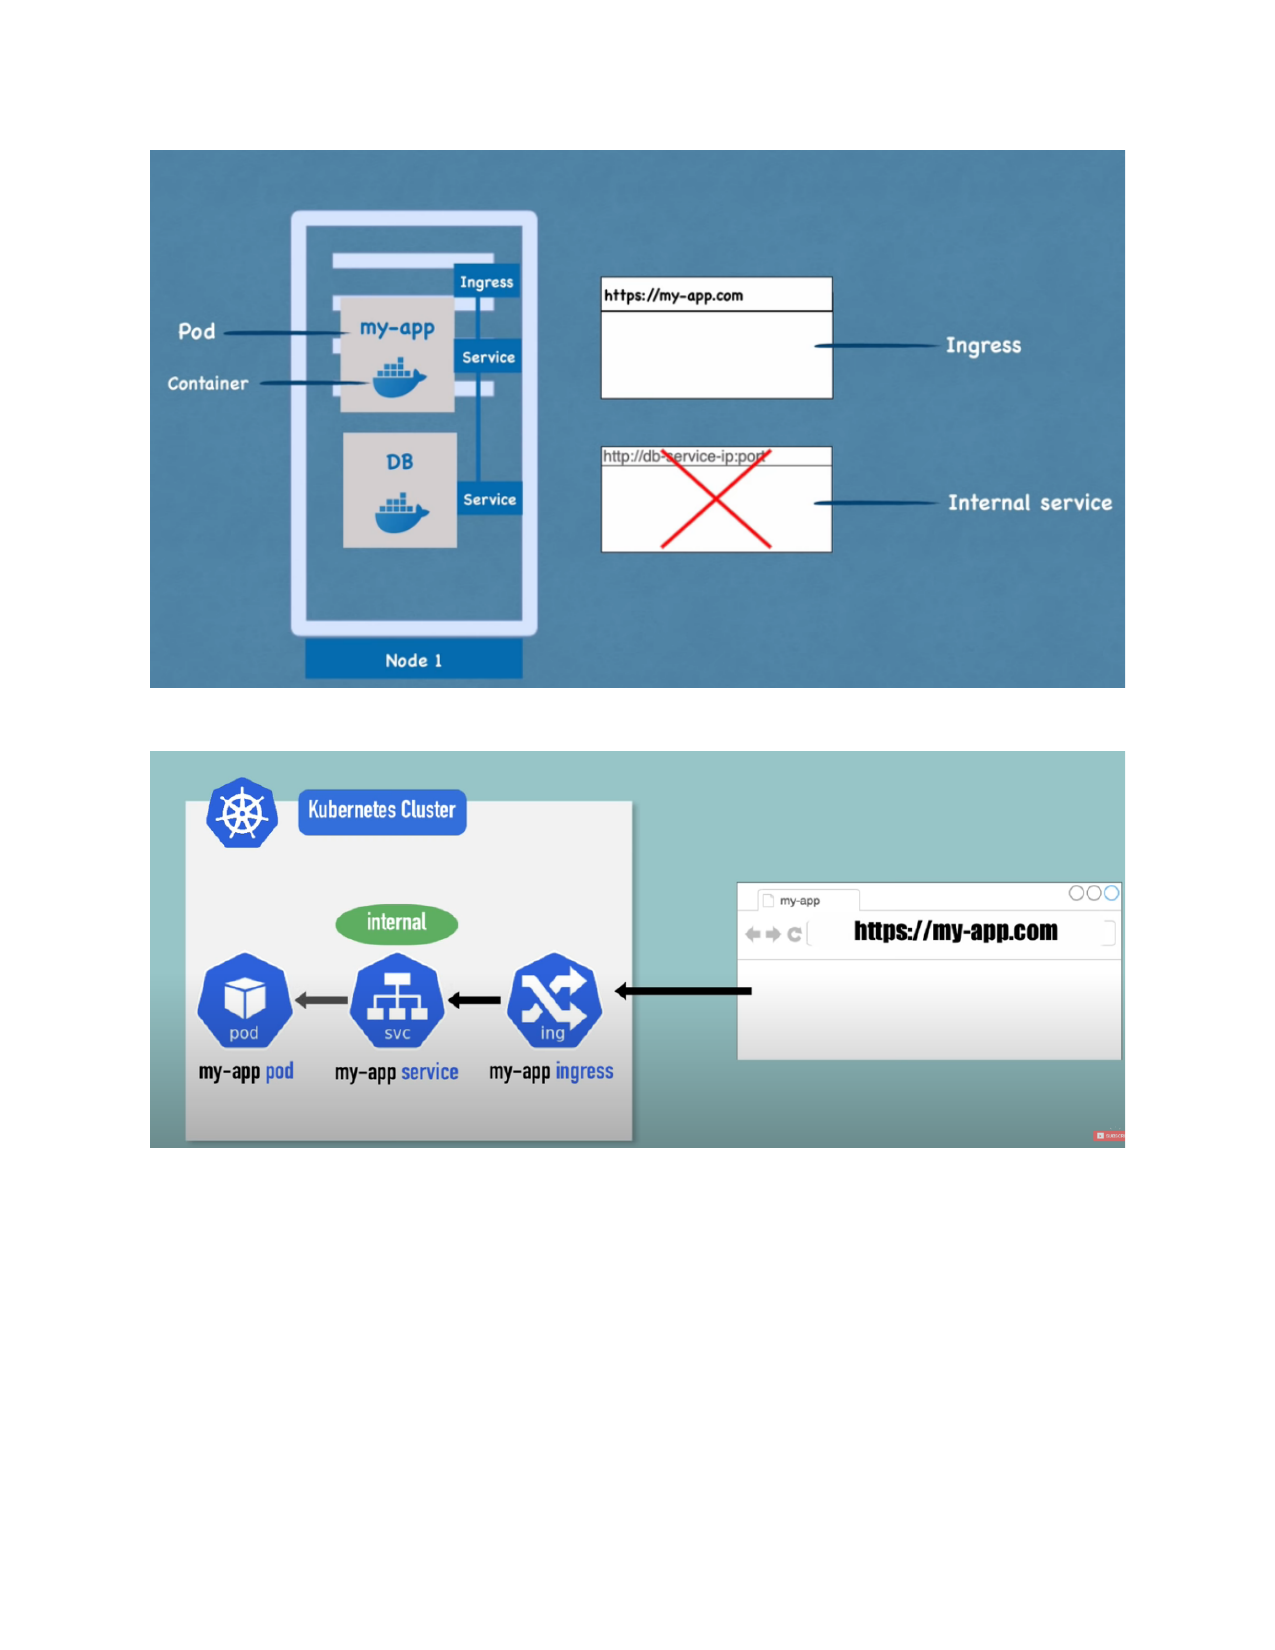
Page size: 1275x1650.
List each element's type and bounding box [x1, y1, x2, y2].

picture [150, 150, 1125, 688]
picture [150, 751, 1125, 1148]
